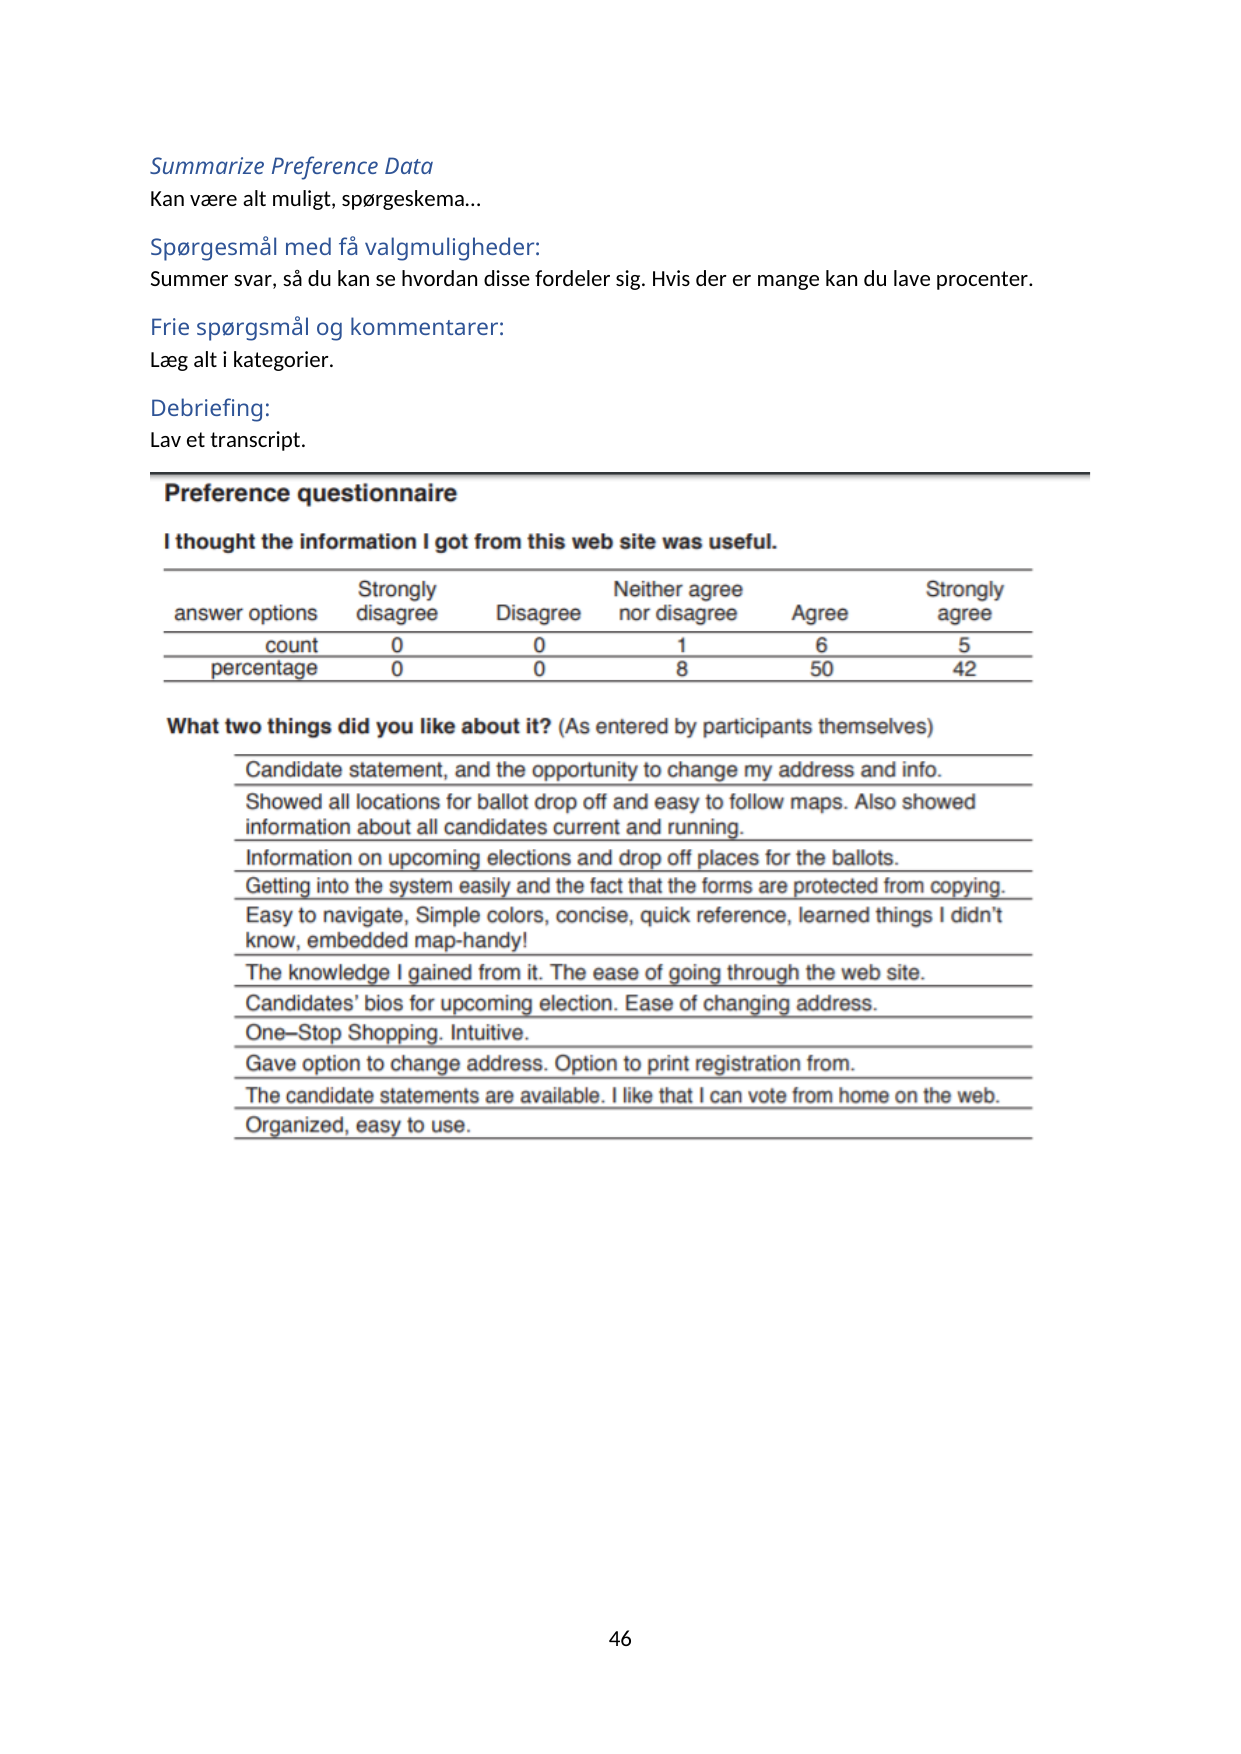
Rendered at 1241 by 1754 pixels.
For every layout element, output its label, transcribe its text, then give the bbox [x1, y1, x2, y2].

subtitle Summarize Preference Data [150, 150, 1090, 181]
subtitle Spørgesmål med få valgmuligheder: [150, 231, 1090, 262]
subtitle Debriefing: [150, 392, 1090, 423]
text Lav et transcript. [150, 426, 1090, 454]
text Kan være alt muligt, spørgeskema… [150, 184, 1090, 212]
picture [150, 472, 1091, 1157]
subtitle Frie spørgsmål og kommentarer: [150, 311, 1090, 342]
text Summer svar, så du kan se hvordan disse fordeler sig. Hvis der er mange kan du lave procenter. [150, 264, 1090, 292]
text Læg alt i kategorier. [150, 345, 1090, 373]
